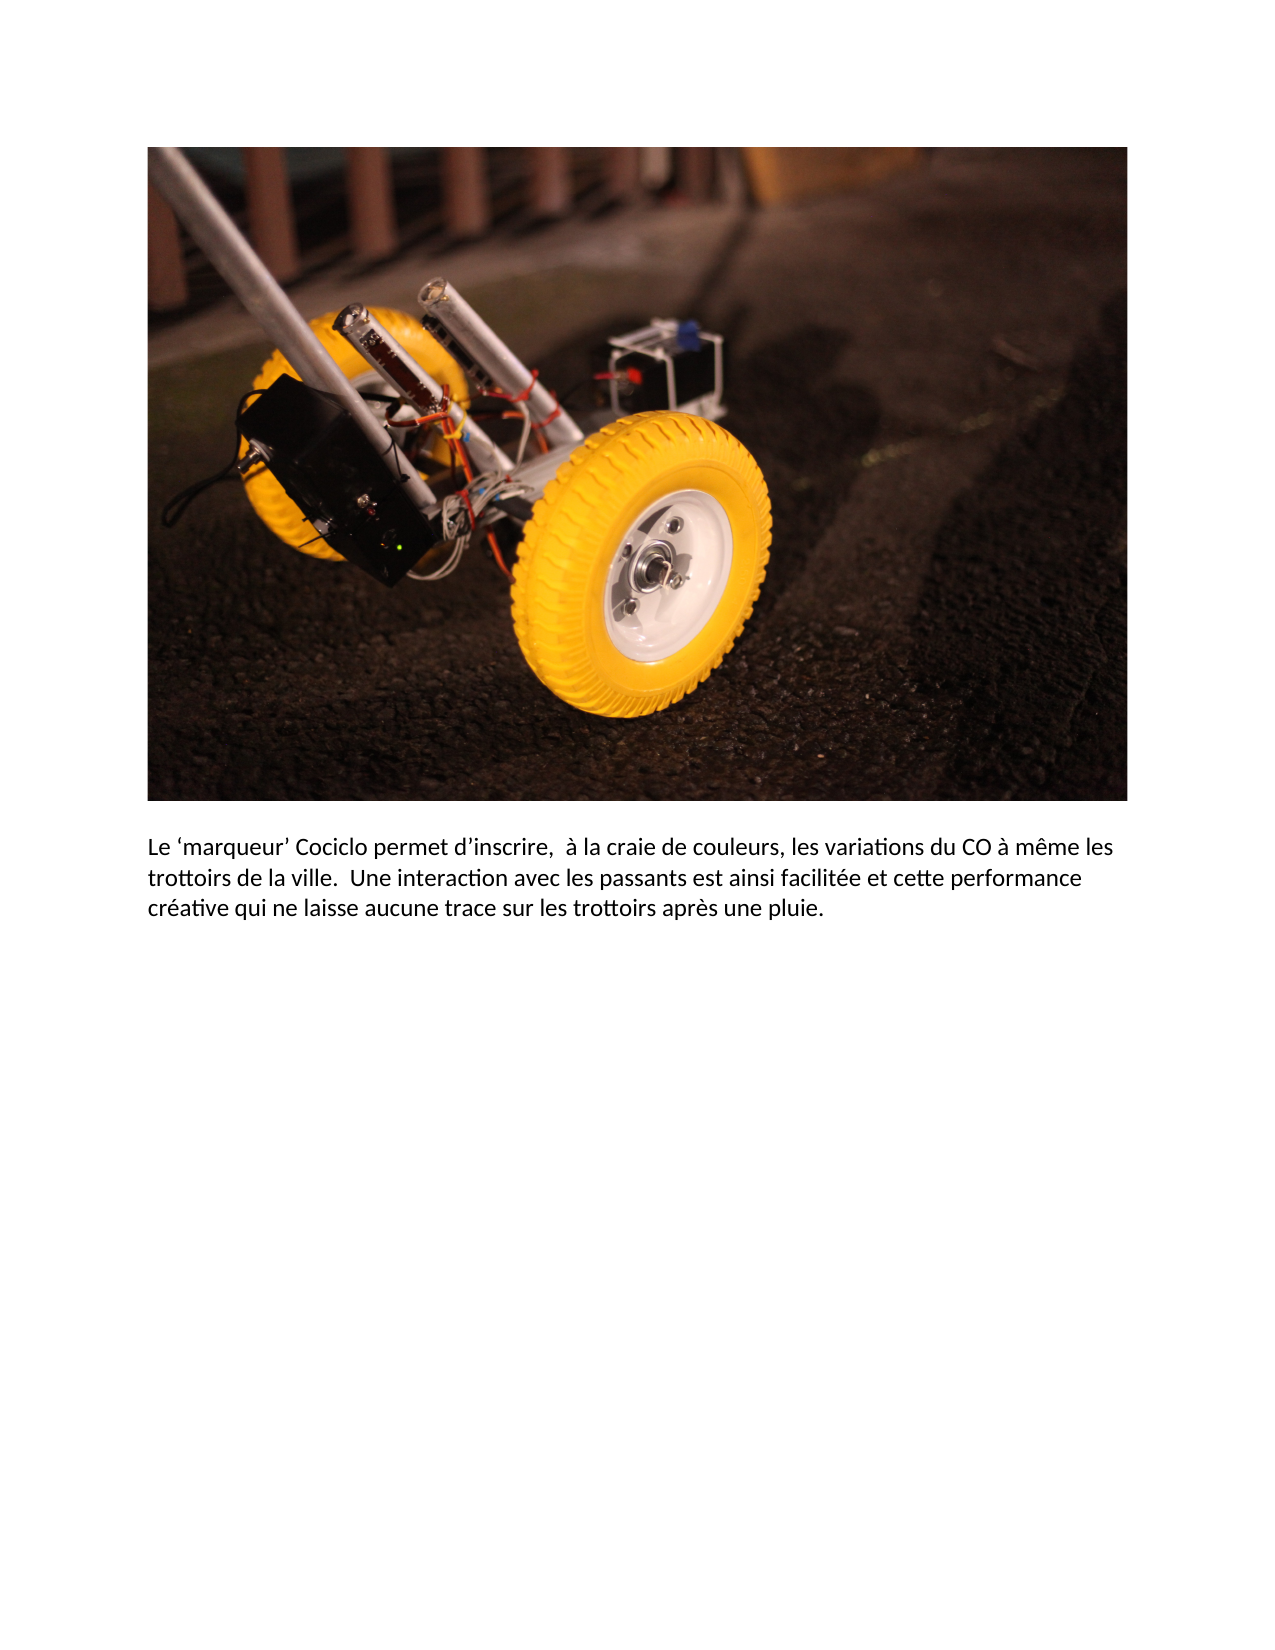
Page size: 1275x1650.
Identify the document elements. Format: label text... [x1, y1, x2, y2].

text Le ‘marqueur’ Cociclo permet d’inscrire, à la craie de couleurs, les variations du CO à même les trottoirs de la ville. Une interaction avec les passants est ainsi facilitée et cette performance créative qui ne laisse aucune trace sur les trottoirs après une pluie. [148, 831, 1127, 923]
picture [147, 147, 1128, 801]
